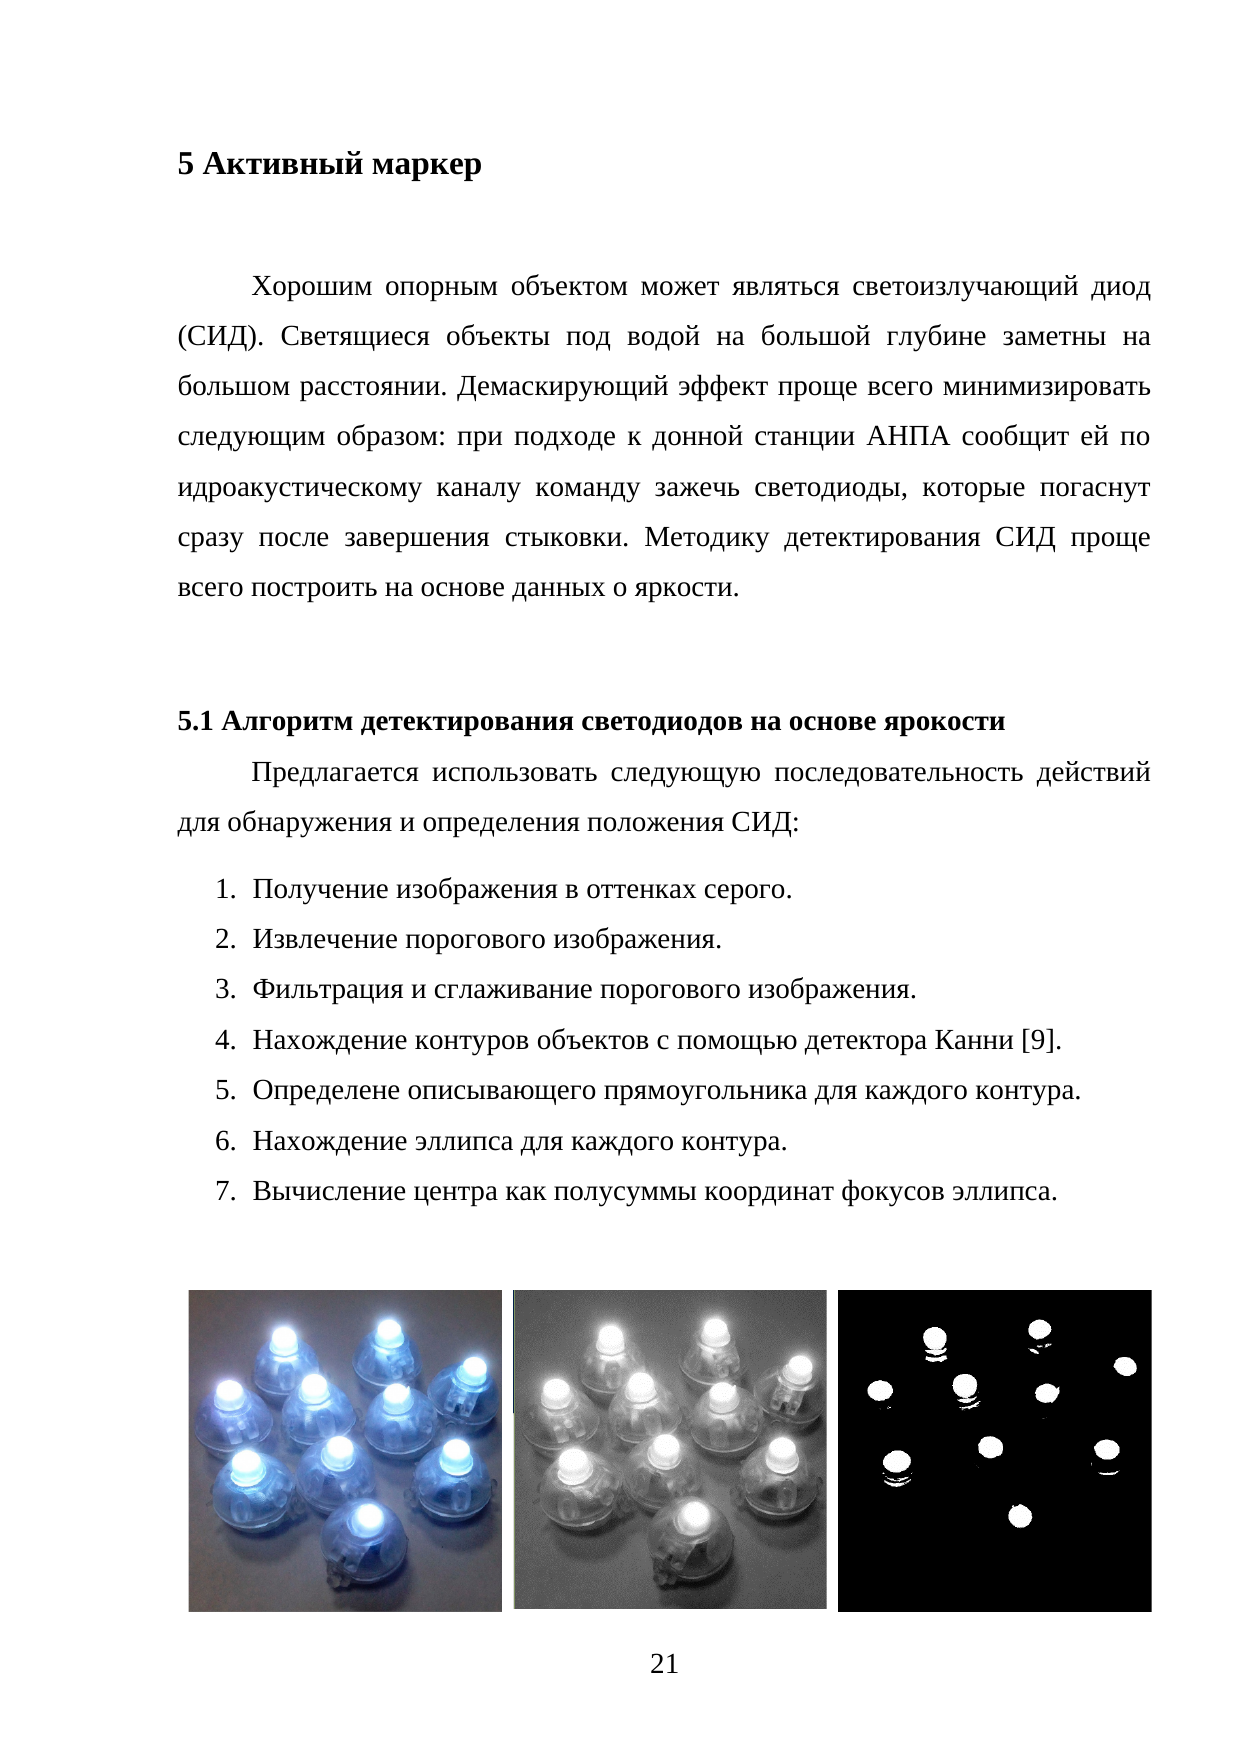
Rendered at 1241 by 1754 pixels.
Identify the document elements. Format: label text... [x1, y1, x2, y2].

table_header [502, 1290, 827, 1628]
list Фильтрация и сглаживание порогового изображения. [215, 972, 1152, 1005]
table_header [827, 1290, 1152, 1628]
list Нахождение контуров объектов с помощью детектора Канни [9]. [215, 1022, 1152, 1056]
table_header [177, 1290, 502, 1628]
text Хорошим опорным объектом может являться светоизлучающий диод (СИД). Светящиеся объекты под водой на большой глубине заметны на большом расстоянии. Демаскирующий эффект проще всего минимизировать следующим образом: при подходе к донной станции АНПА сообщит ей по идроакустическому каналу команду зажечь светодиоды, которые погаснут сразу после завершения стыковки. Методику детектирования СИД проще всего построить на основе данных о яркости. [177, 268, 1152, 603]
subtitle 5.1 Алгоритм детектирования светодиодов на основе ярокости [177, 703, 1152, 737]
list Нахождение эллипса для каждого контура. [215, 1123, 1152, 1156]
text Предлагается использовать следующую последовательность действий для обнаружения и определения положения СИД: [177, 754, 1152, 838]
list Вычисление центра как полусуммы координат фокусов эллипса. [215, 1173, 1152, 1206]
list Извлечение порогового изображения. [215, 921, 1152, 955]
list Получение изображения в оттенках серого. [215, 871, 1152, 904]
picture [188, 1290, 502, 1612]
picture [838, 1290, 1152, 1612]
picture [513, 1290, 827, 1609]
subtitle 5 Активный маркер [177, 143, 1152, 181]
list Определене описывающего прямоугольника для каждого контура. [215, 1072, 1152, 1106]
